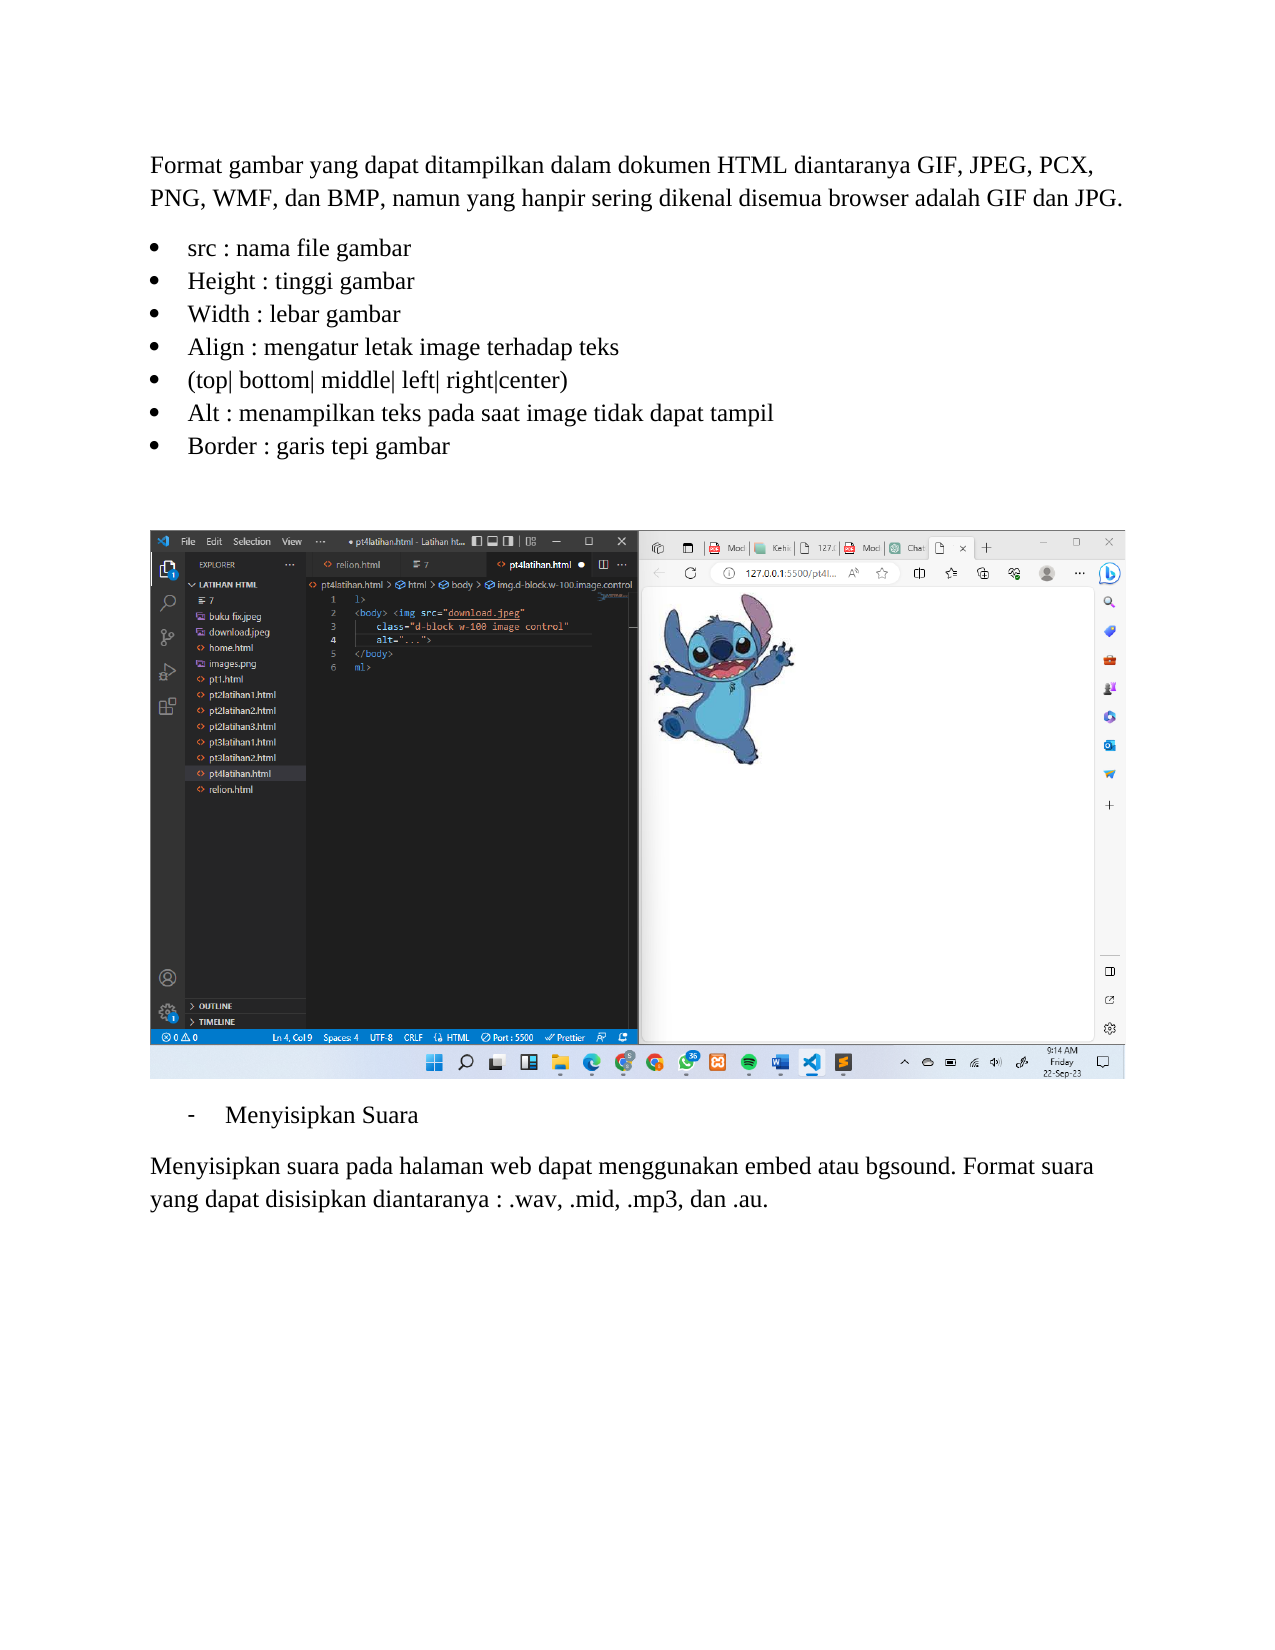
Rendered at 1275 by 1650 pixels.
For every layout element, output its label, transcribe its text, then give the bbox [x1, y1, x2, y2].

list (top| bottom| middle| left| right|center) [150, 365, 1125, 393]
text Menyisipkan suara pada halaman web dapat menggunakan embed atau bgsound. Format suara yang dapat disisipkan diantaranya : .wav, .mid, .mp3, dan .au. [150, 1151, 1125, 1213]
list Height : tinggi gambar [150, 266, 1125, 294]
text Format gambar yang dapat ditampilkan dalam dokumen HTML diantaranya GIF, JPEG, PCX, PNG, WMF, dan BMP, namun yang hanpir sering dikenal disemua browser adalah GIF dan JPG. [150, 150, 1125, 212]
list Menyisipkan Suara [187, 1099, 1125, 1130]
list src : nama file gambar [150, 233, 1125, 261]
picture [150, 530, 1125, 1079]
list Width : lebar gambar [150, 299, 1125, 327]
list Alt : menampilkan teks pada saat image tidak dapat tampil [150, 398, 1125, 427]
list Align : mengatur letak image terhadap teks [150, 332, 1125, 361]
list Border : garis tepi gambar [150, 431, 1125, 459]
